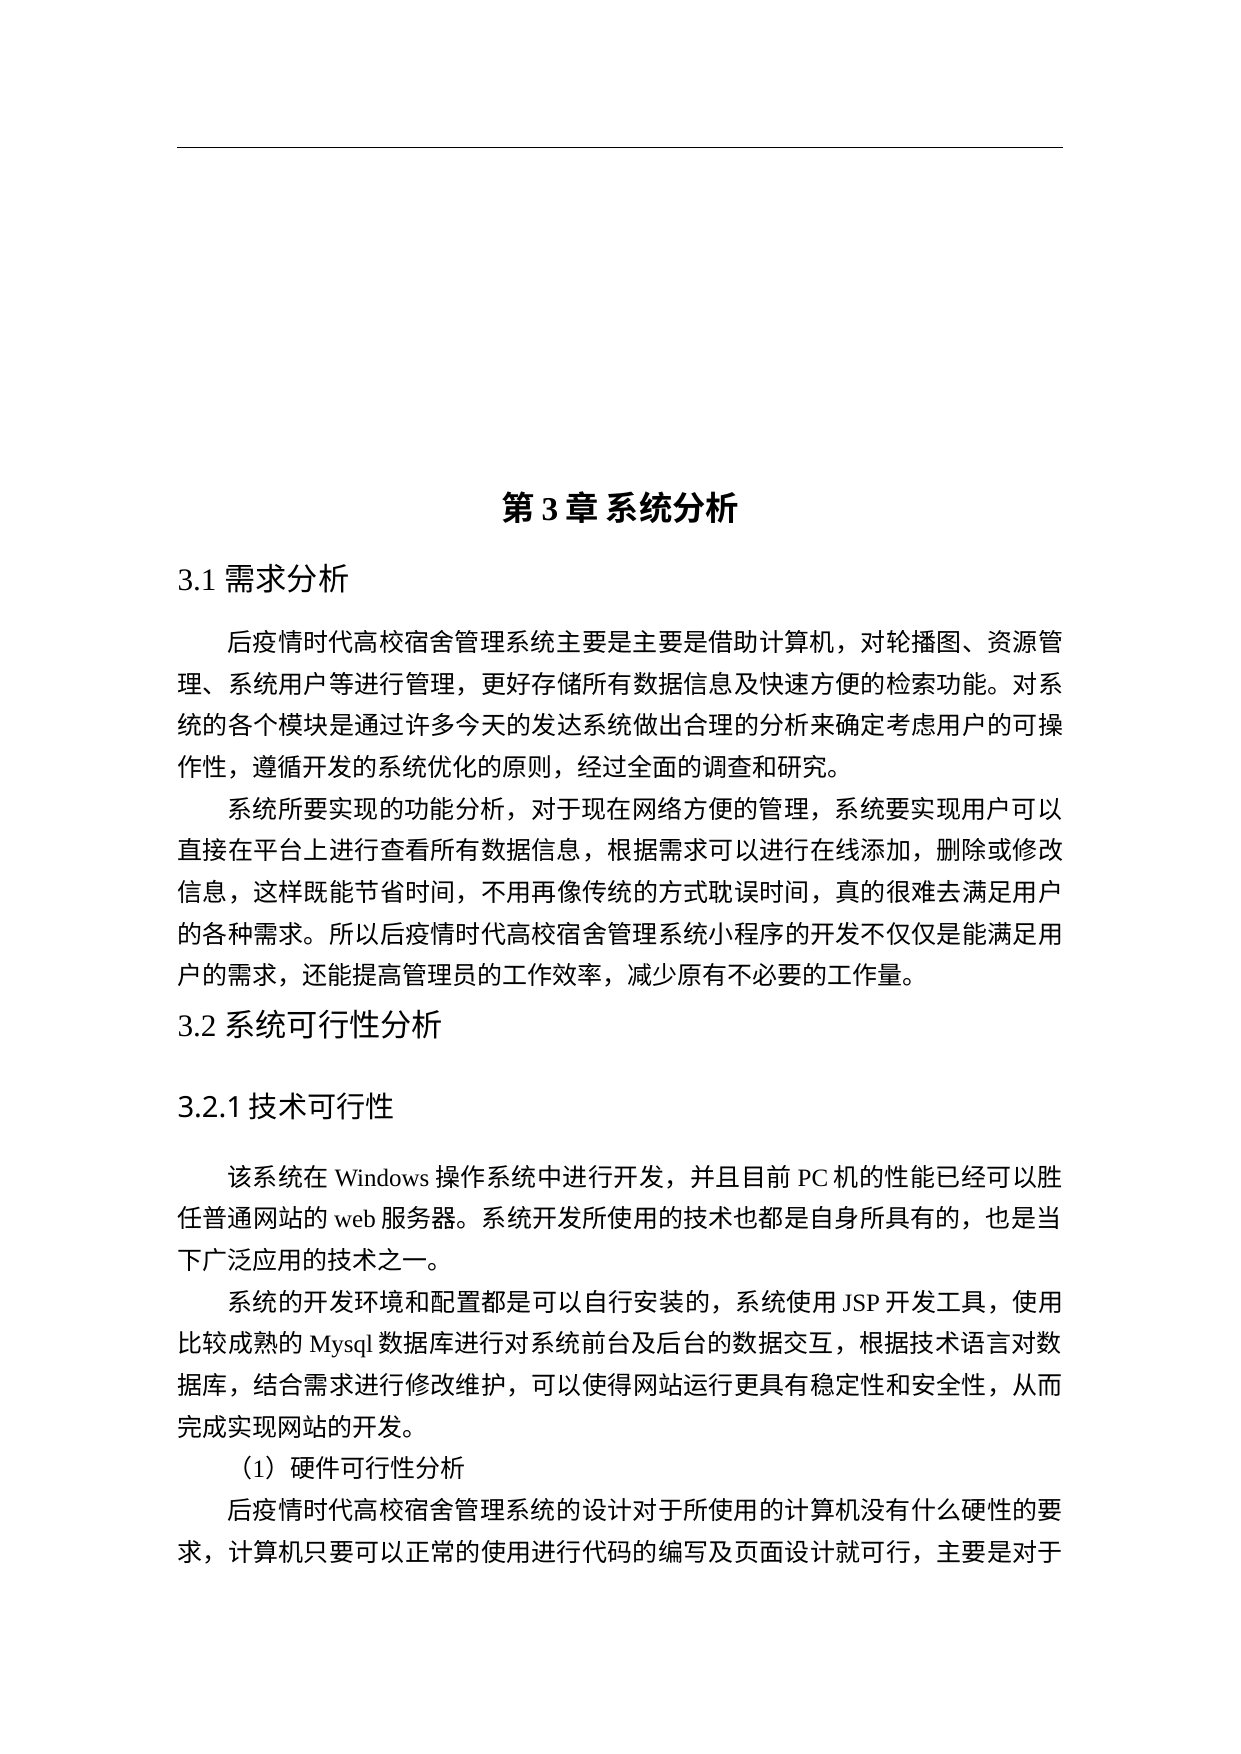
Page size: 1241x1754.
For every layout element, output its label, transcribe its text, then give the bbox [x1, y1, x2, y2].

subtitle 3.2 系统可行性分析 [177, 1001, 1063, 1046]
text 该系统在Windows操作系统中进行开发，并且目前PC机的性能已经可以胜任普通网站的web服务器。系统开发所使用的技术也都是自身所具有的，也是当下广泛应用的技术之一。 [177, 1153, 1063, 1278]
text 系统的开发环境和配置都是可以自行安装的，系统使用JSP开发工具，使用比较成熟的Mysql数据库进行对系统前台及后台的数据交互，根据技术语言对数据库，结合需求进行修改维护，可以使得网站运行更具有稳定性和安全性，从而完成实现网站的开发。 [177, 1278, 1063, 1444]
subtitle 3.1 需求分析 [177, 554, 1063, 599]
subtitle 第3章 系统分析 [177, 481, 1063, 529]
text （1）硬件可行性分析 [177, 1444, 1063, 1486]
text 后疫情时代高校宿舍管理系统主要是主要是借助计算机，对轮播图、资源管理、系统用户等进行管理，更好存储所有数据信息及快速方便的检索功能。对系统的各个模块是通过许多今天的发达系统做出合理的分析来确定考虑用户的可操作性，遵循开发的系统优化的原则，经过全面的调查和研究。 [177, 618, 1063, 785]
subtitle 3.2.1技术可行性 [177, 1084, 1063, 1126]
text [177, 1486, 1063, 1569]
text 系统所要实现的功能分析，对于现在网络方便的管理，系统要实现用户可以直接在平台上进行查看所有数据信息，根据需求可以进行在线添加，删除或修改信息，这样既能节省时间，不用再像传统的方式耽误时间，真的很难去满足用户的各种需求。所以后疫情时代高校宿舍管理系统小程序的开发不仅仅是能满足用户的需求，还能提高管理员的工作效率，减少原有不必要的工作量。 [177, 785, 1063, 993]
